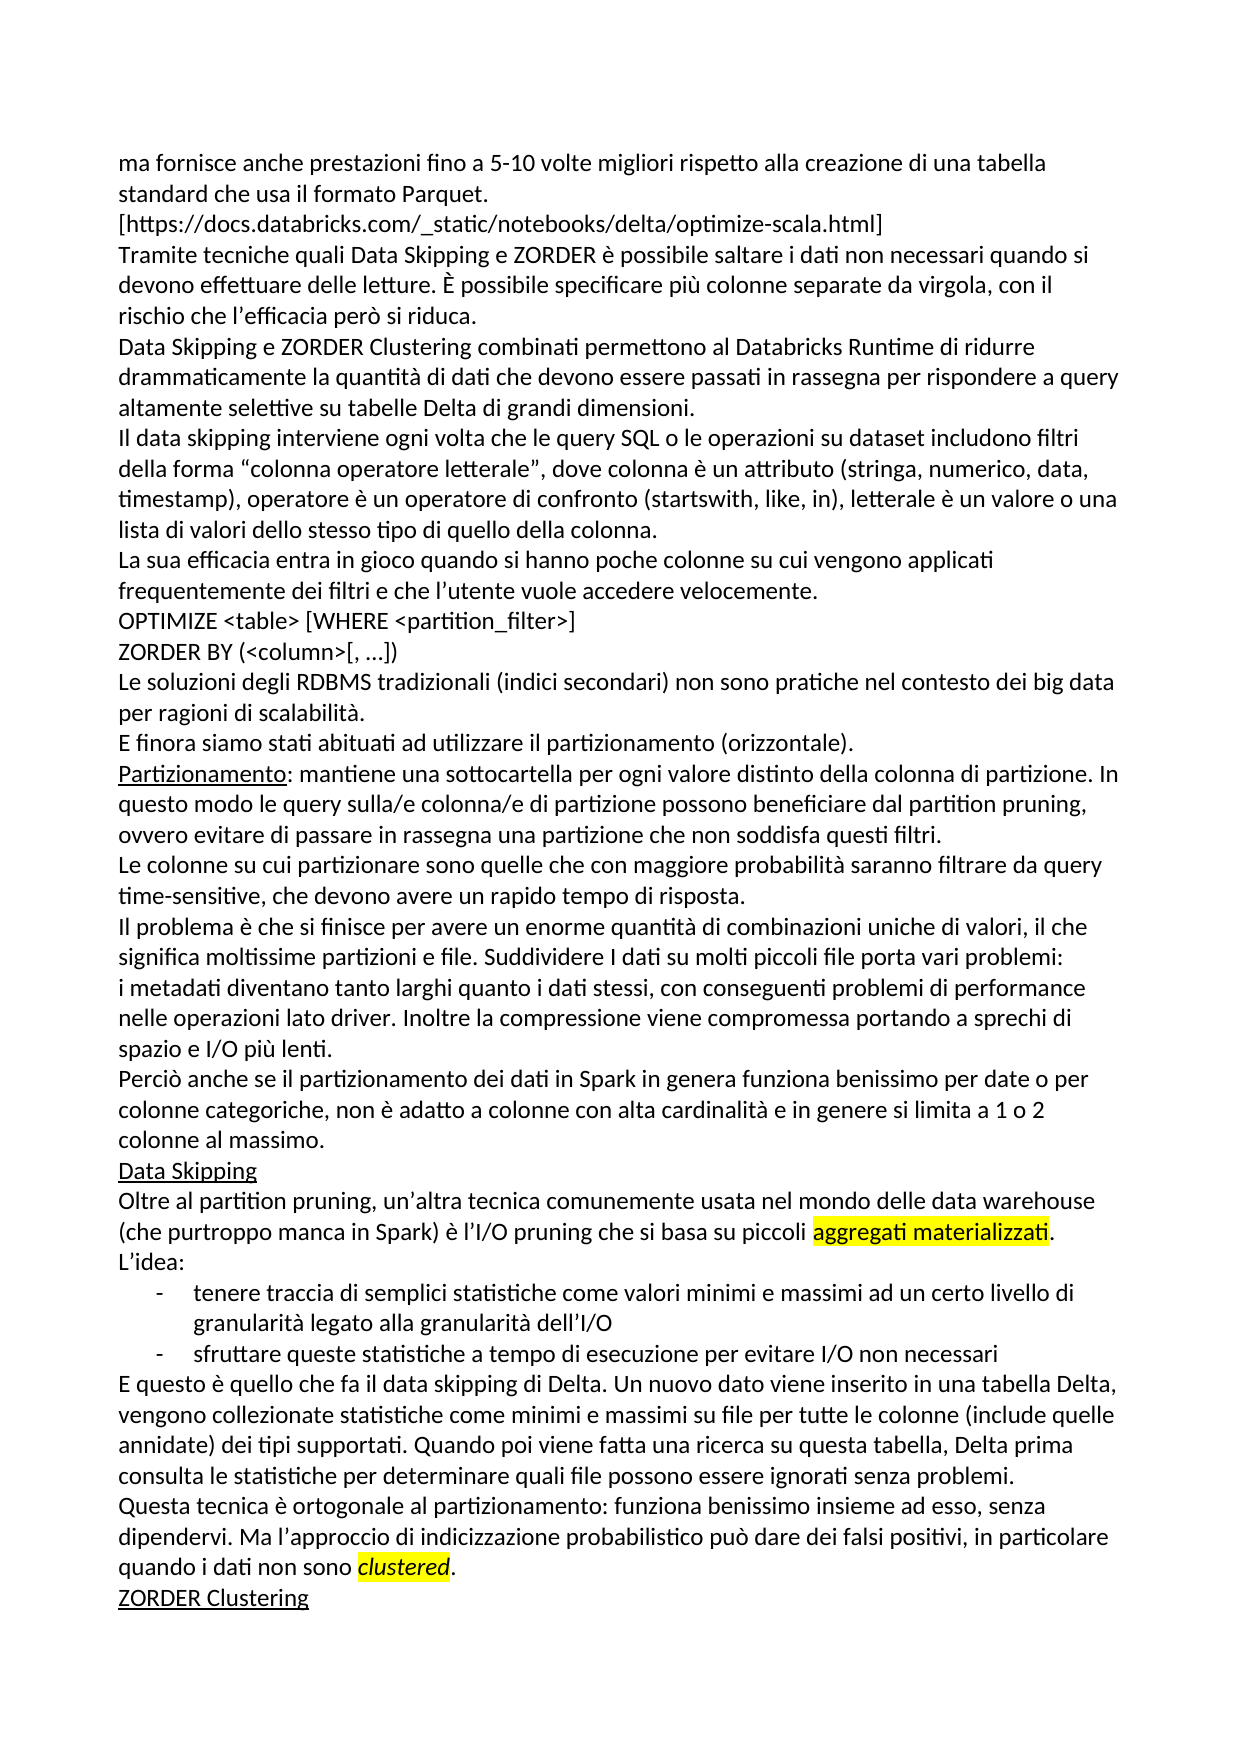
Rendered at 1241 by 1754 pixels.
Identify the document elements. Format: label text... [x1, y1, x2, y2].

text ZORDER BY (<column>[, …]) [118, 636, 1122, 666]
text Perciò anche se il partizionamento dei dati in Spark in genera funziona benissimo per date o per colonne categoriche, non è adatto a colonne con alta cardinalità e in genere si limita a 1 o 2 colonne al massimo. [118, 1063, 1122, 1155]
text Il problema è che si finisce per avere un enorme quantità di combinazioni uniche di valori, il che significa moltissime partizioni e file. Suddividere I dati su molti piccoli file porta vari problemi: [118, 911, 1122, 972]
text ZORDER Clustering [118, 1582, 1122, 1613]
text OPTIMIZE <table> [WHERE <partition_filter>] [118, 605, 1122, 636]
text Partizionamento: mantiene una sottocartella per ogni valore distinto della colonna di partizione. In questo modo le query sulla/e colonna/e di partizione possono beneficiare dal partition pruning, ovvero evitare di passare in rassegna una partizione che non soddisfa questi filtri. [118, 758, 1122, 849]
text E questo è quello che fa il data skipping di Delta. Un nuovo dato viene inserito in una tabella Delta, vengono collezionate statistiche come minimi e massimi su file per tutte le colonne (include quelle annidate) dei tipi supportati. Quando poi viene fatta una ricerca su questa tabella, Delta prima consulta le statistiche per determinare quali file possono essere ignorati senza problemi. [118, 1368, 1122, 1491]
text Le colonne su cui partizionare sono quelle che con maggiore probabilità saranno filtrare da query time-sensitive, che devono avere un rapido tempo di risposta. [118, 849, 1122, 911]
text La sua efficacia entra in gioco quando si hanno poche colonne su cui vengono applicati frequentemente dei filtri e che l’utente vuole accedere velocemente. [118, 544, 1122, 605]
list tenere traccia di semplici statistiche come valori minimi e massimi ad un certo livello di granularità legato alla granularità dell’I/O [156, 1277, 1122, 1338]
text Tramite tecniche quali Data Skipping e ZORDER è possibile saltare i dati non necessari quando si devono effettuare delle letture. È possibile specificare più colonne separate da virgola, con il rischio che l’efficacia però si riduca. [118, 239, 1122, 331]
text Il data skipping interviene ogni volta che le query SQL o le operazioni su dataset includono filtri della forma “colonna operatore letterale”, dove colonna è un attributo (stringa, numerico, data, timestamp), operatore è un operatore di confronto (startswith, like, in), letterale è un valore o una lista di valori dello stesso tipo di quello della colonna. [118, 422, 1122, 544]
text ma fornisce anche prestazioni fino a 5-10 volte migliori rispetto alla creazione di una tabella standard che usa il formato Parquet. [118, 148, 1122, 209]
text i metadati diventano tanto larghi quanto i dati stessi, con conseguenti problemi di performance nelle operazioni lato driver. Inoltre la compressione viene compromessa portando a sprechi di spazio e I/O più lenti. [118, 972, 1122, 1063]
text Data Skipping e ZORDER Clustering combinati permettono al Databricks Runtime di ridurre drammaticamente la quantità di dati che devono essere passati in rassegna per rispondere a query altamente selettive su tabelle Delta di grandi dimensioni. [118, 331, 1122, 422]
list sfruttare queste statistiche a tempo di esecuzione per evitare I/O non necessari [156, 1338, 1122, 1368]
text [https://docs.databricks.com/_static/notebooks/delta/optimize-scala.html] [118, 209, 1122, 239]
text Questa tecnica è ortogonale al partizionamento: funziona benissimo insieme ad esso, senza dipendervi. Ma l’approccio di indicizzazione probabilistico può dare dei falsi positivi, in particolare quando i dati non sono clustered. [118, 1491, 1122, 1582]
text Oltre al partition pruning, un’altra tecnica comunemente usata nel mondo delle data warehouse (che purtroppo manca in Spark) è l’I/O pruning che si basa su piccoli aggregati materializzati. L’idea: [118, 1185, 1122, 1277]
text E finora siamo stati abituati ad utilizzare il partizionamento (orizzontale). [118, 727, 1122, 758]
text Data Skipping [118, 1155, 1122, 1185]
text Le soluzioni degli RDBMS tradizionali (indici secondari) non sono pratiche nel contesto dei big data per ragioni di scalabilità. [118, 666, 1122, 727]
